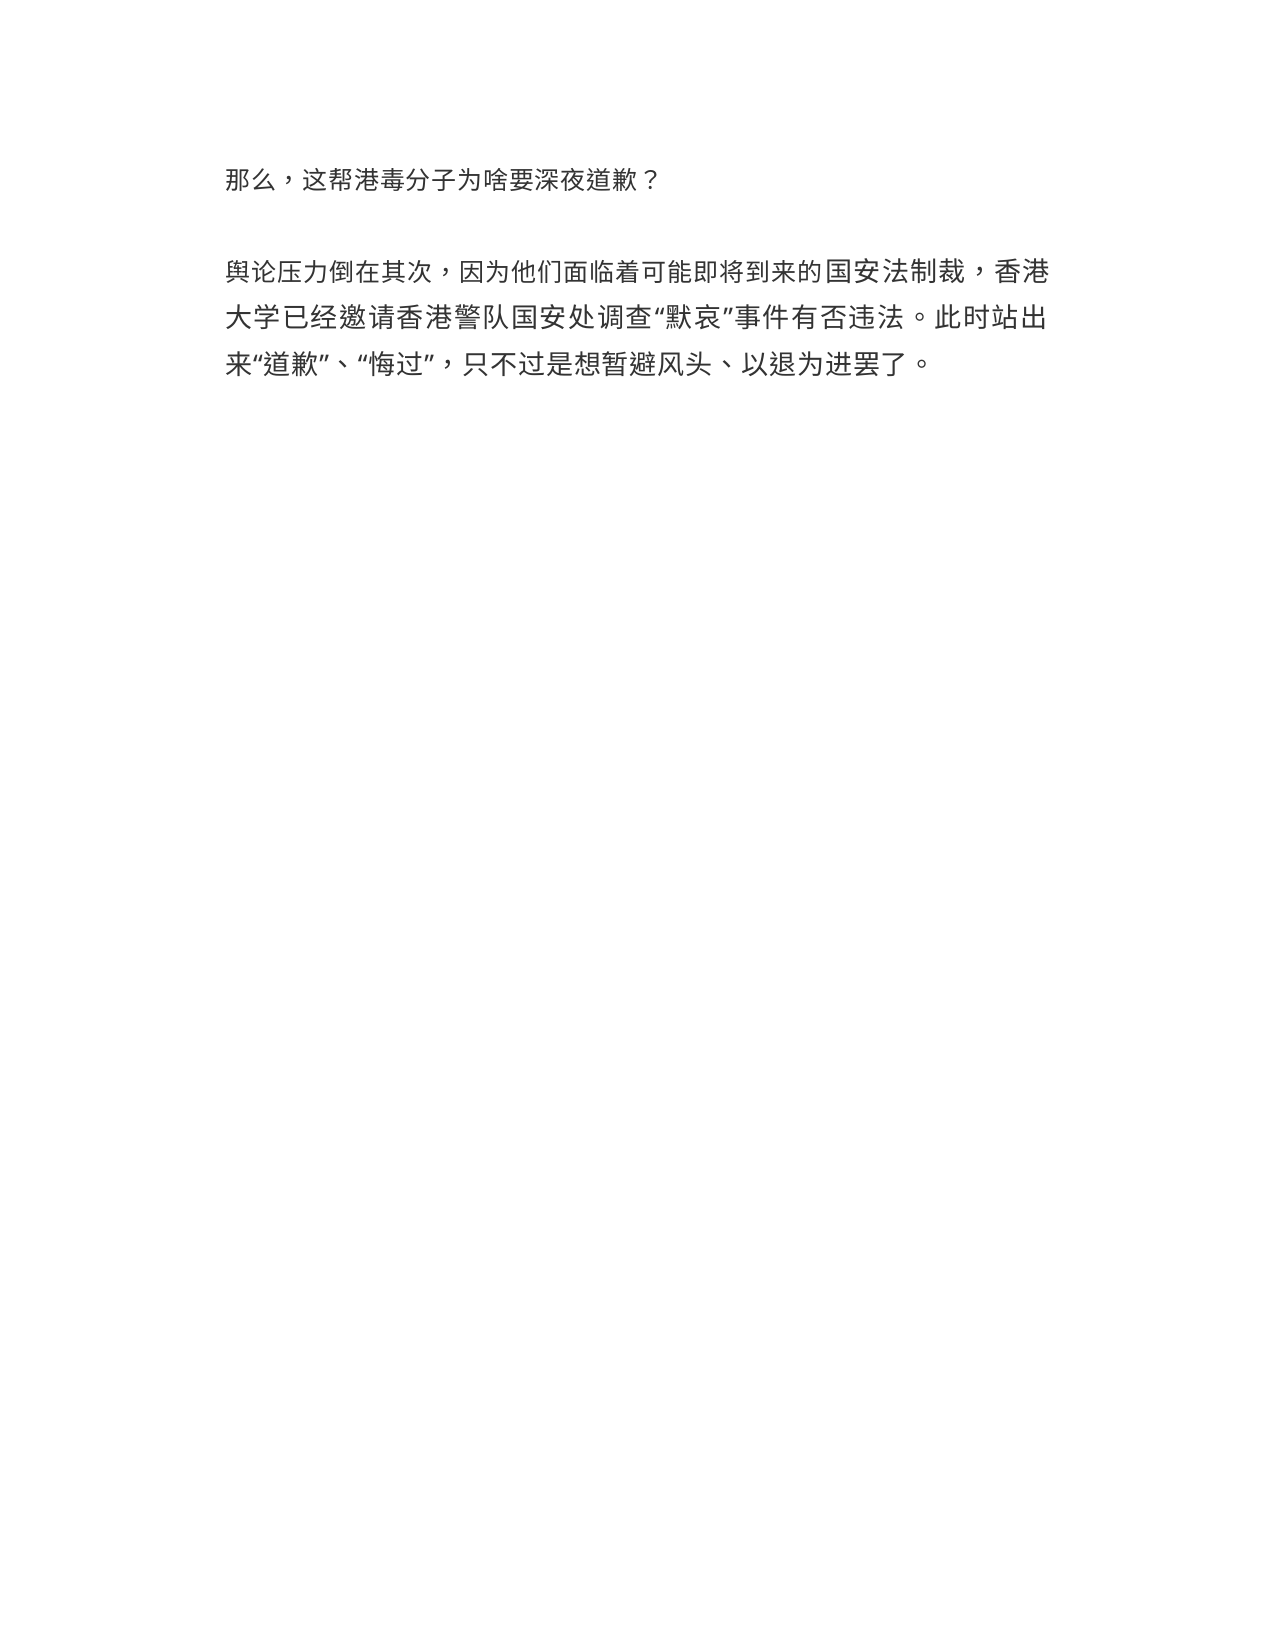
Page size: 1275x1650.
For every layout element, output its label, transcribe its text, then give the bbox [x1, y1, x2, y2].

text 舆论压力倒在其次，因为他们面临着可能即将到来的国安法制裁，香港大学已经邀请香港警队国安处调查“默哀”事件有否违法。此时站出来“道歉”、“悔过”，只不过是想暂避风头、以退为进罢了。 [225, 243, 1050, 382]
text 那么，这帮港毒分子为啥要深夜道歉？ [225, 150, 1050, 196]
